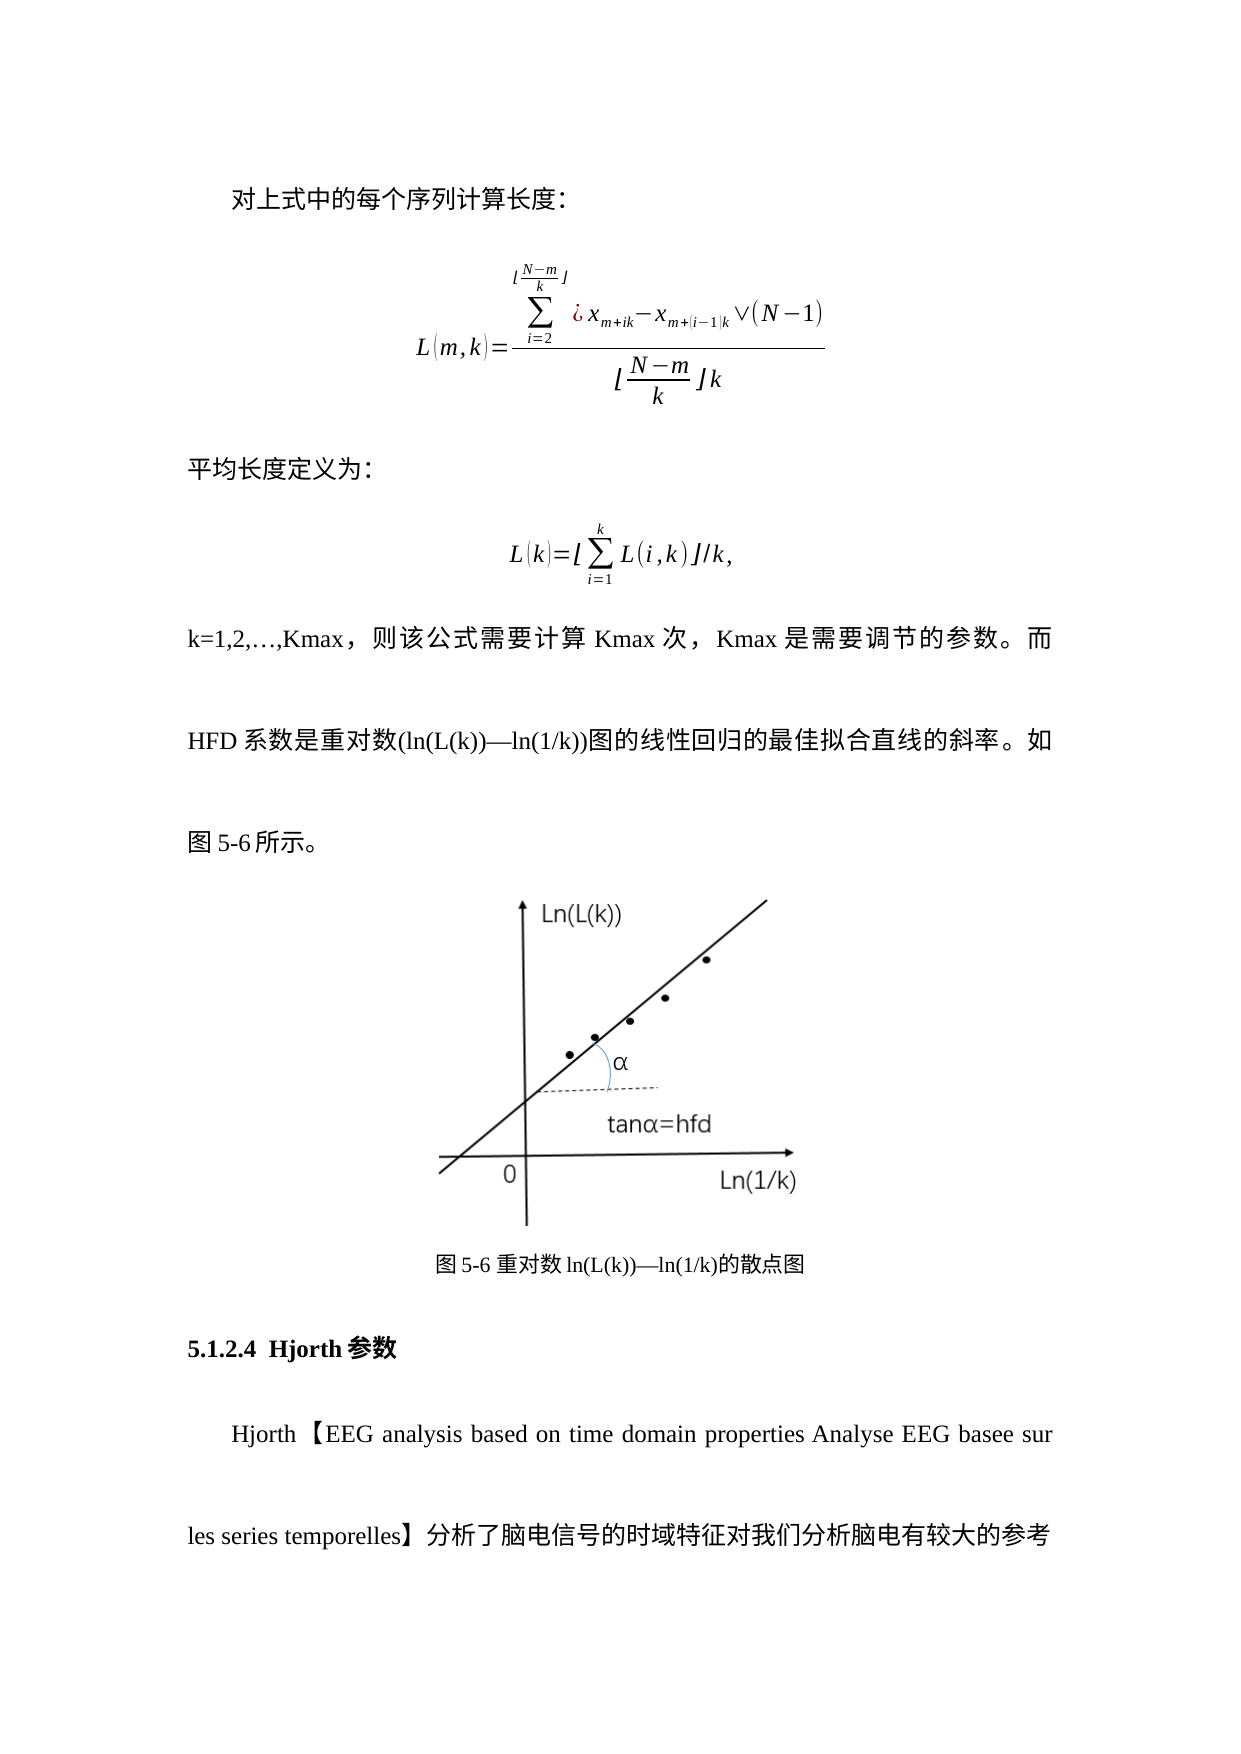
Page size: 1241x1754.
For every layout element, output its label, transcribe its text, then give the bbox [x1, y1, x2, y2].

picture [435, 892, 805, 1226]
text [187, 1398, 1053, 1568]
text k=1,2,…,Kmax，则该公式需要计算Kmax次，Kmax是需要调节的参数。而HFD系数是重对数(ln(L(k))—ln(1/k))图的线性回归的最佳拟合直线的斜率。如图5-6所示。 [187, 602, 1053, 874]
text , [187, 520, 1053, 588]
text 对上式中的每个序列计算长度： [187, 164, 1053, 232]
text 平均长度定义为： [187, 434, 1053, 502]
text 图5-6 重对数ln(L(k))—ln(1/k)的散点图 [187, 1246, 1053, 1280]
subtitle 5.1.2.4 Hjorth参数 [187, 1313, 1053, 1381]
